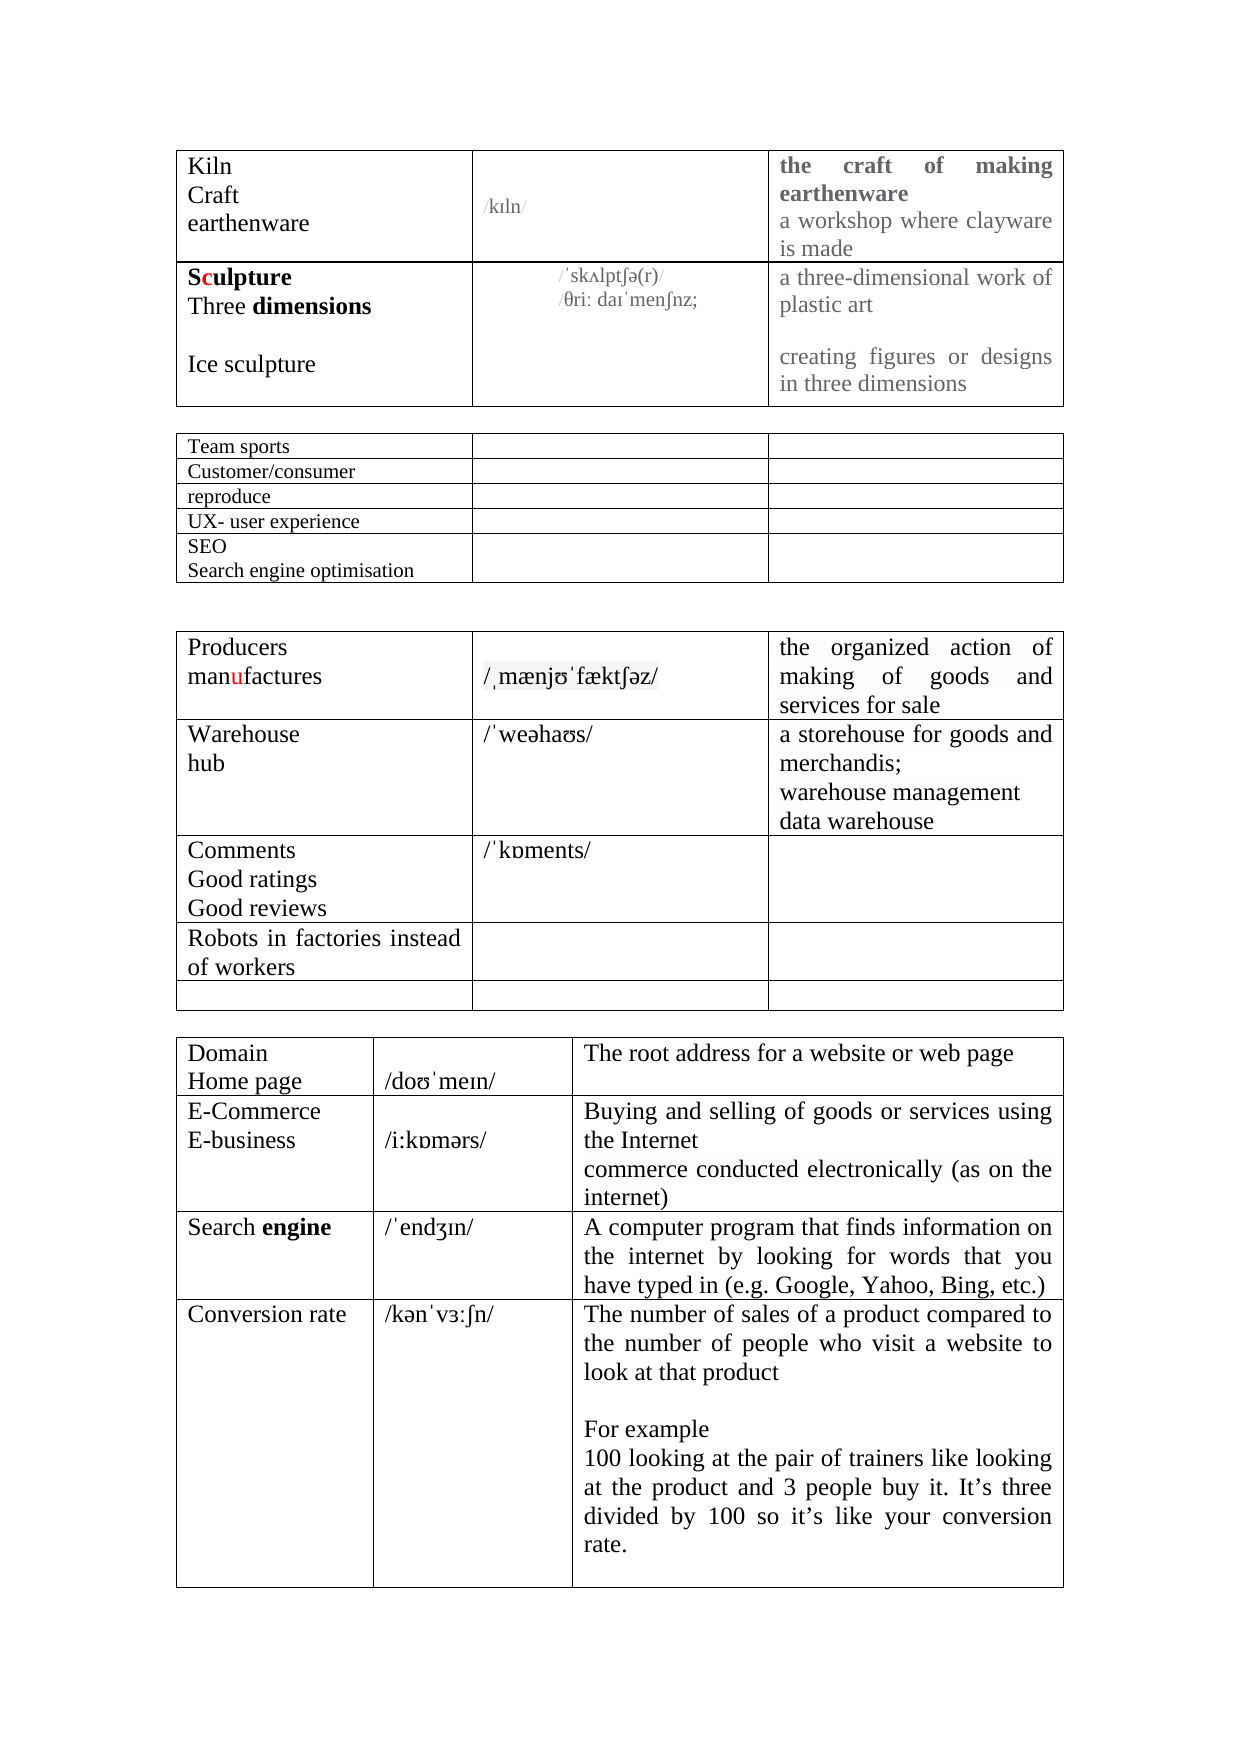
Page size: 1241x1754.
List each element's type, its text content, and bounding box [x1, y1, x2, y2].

table_cell Buying and selling of goods or services using the Internet commerce conducted electronically (as on the internet) [573, 1096, 1063, 1211]
table_cell reproduce [177, 484, 472, 508]
table_cell SEO Search engine optimisation [177, 534, 472, 582]
table_header The root address for a website or web page [573, 1038, 1063, 1095]
table_cell /ˈweəhaʊs/ [473, 720, 768, 834]
table_cell /ˈskʌlptʃə(r)/ /θriː daɪˈmenʃnz; [473, 263, 768, 406]
table_cell A computer program that finds information on the internet by looking for words that you have typed in (e.g. Google, Yahoo, Bing, etc.) [573, 1212, 1063, 1298]
table_cell a storehouse for goods and merchandis; warehouse management data warehouse [901, 720, 1063, 834]
table_cell /ˈendʒɪn/ [374, 1212, 572, 1298]
table_cell [769, 509, 1063, 533]
table_header Team sports [177, 434, 472, 458]
table_cell [769, 484, 1063, 508]
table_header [177, 151, 472, 261]
table_header Producers manufactures [177, 632, 472, 718]
table_header [769, 434, 1063, 458]
table_cell [473, 459, 768, 483]
table_cell [769, 923, 1063, 980]
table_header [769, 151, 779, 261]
table_cell [473, 509, 768, 533]
table_cell [177, 981, 472, 1010]
table_cell Customer/consumer [177, 459, 472, 483]
table_header the organized action of making of goods and services for sale [940, 632, 1063, 718]
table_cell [573, 1300, 1063, 1587]
table_cell [473, 484, 768, 508]
table_cell [473, 981, 768, 1010]
table_cell Sculpture Three dimensions Ice sculpture [177, 263, 472, 406]
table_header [473, 151, 768, 261]
table_header /doʊˈmeɪn/ [374, 1038, 572, 1095]
table_cell Comments Good ratings Good reviews [177, 836, 472, 922]
table_cell Commerce E-business [177, 1096, 373, 1211]
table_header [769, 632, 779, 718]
table_cell a three-dimensional work of plastic art creating figures or designs in three dimensions [769, 263, 1063, 406]
table_header Chinese pottery ceramic ware made from clay and baked in a kiln the craft of making earthenware a workshop where clayware is made [853, 151, 1063, 261]
table_cell Warehouse hub [177, 720, 472, 834]
table_cell Conversion rate [177, 1300, 373, 1587]
table_header /ˌmænjʊˈfæktʃəz/ [473, 632, 768, 718]
table_cell /kənˈvɜːʃn/ [374, 1300, 572, 1587]
table_cell [769, 459, 1063, 483]
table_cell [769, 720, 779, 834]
table_cell UX- user experience [177, 509, 472, 533]
table_cell [473, 923, 768, 980]
table_cell /ˈkɒments/ [473, 836, 768, 922]
table_cell Search engine [177, 1212, 373, 1298]
table_cell [769, 981, 1063, 1010]
table_cell Robots in factories instead of workers [177, 923, 472, 980]
table_cell [473, 534, 768, 582]
table_cell [769, 836, 1063, 922]
table_header Domain Home page [177, 1038, 373, 1095]
table_cell /i:kɒmərs/ [374, 1096, 572, 1211]
table_header [473, 434, 768, 458]
table_cell [769, 534, 1063, 582]
